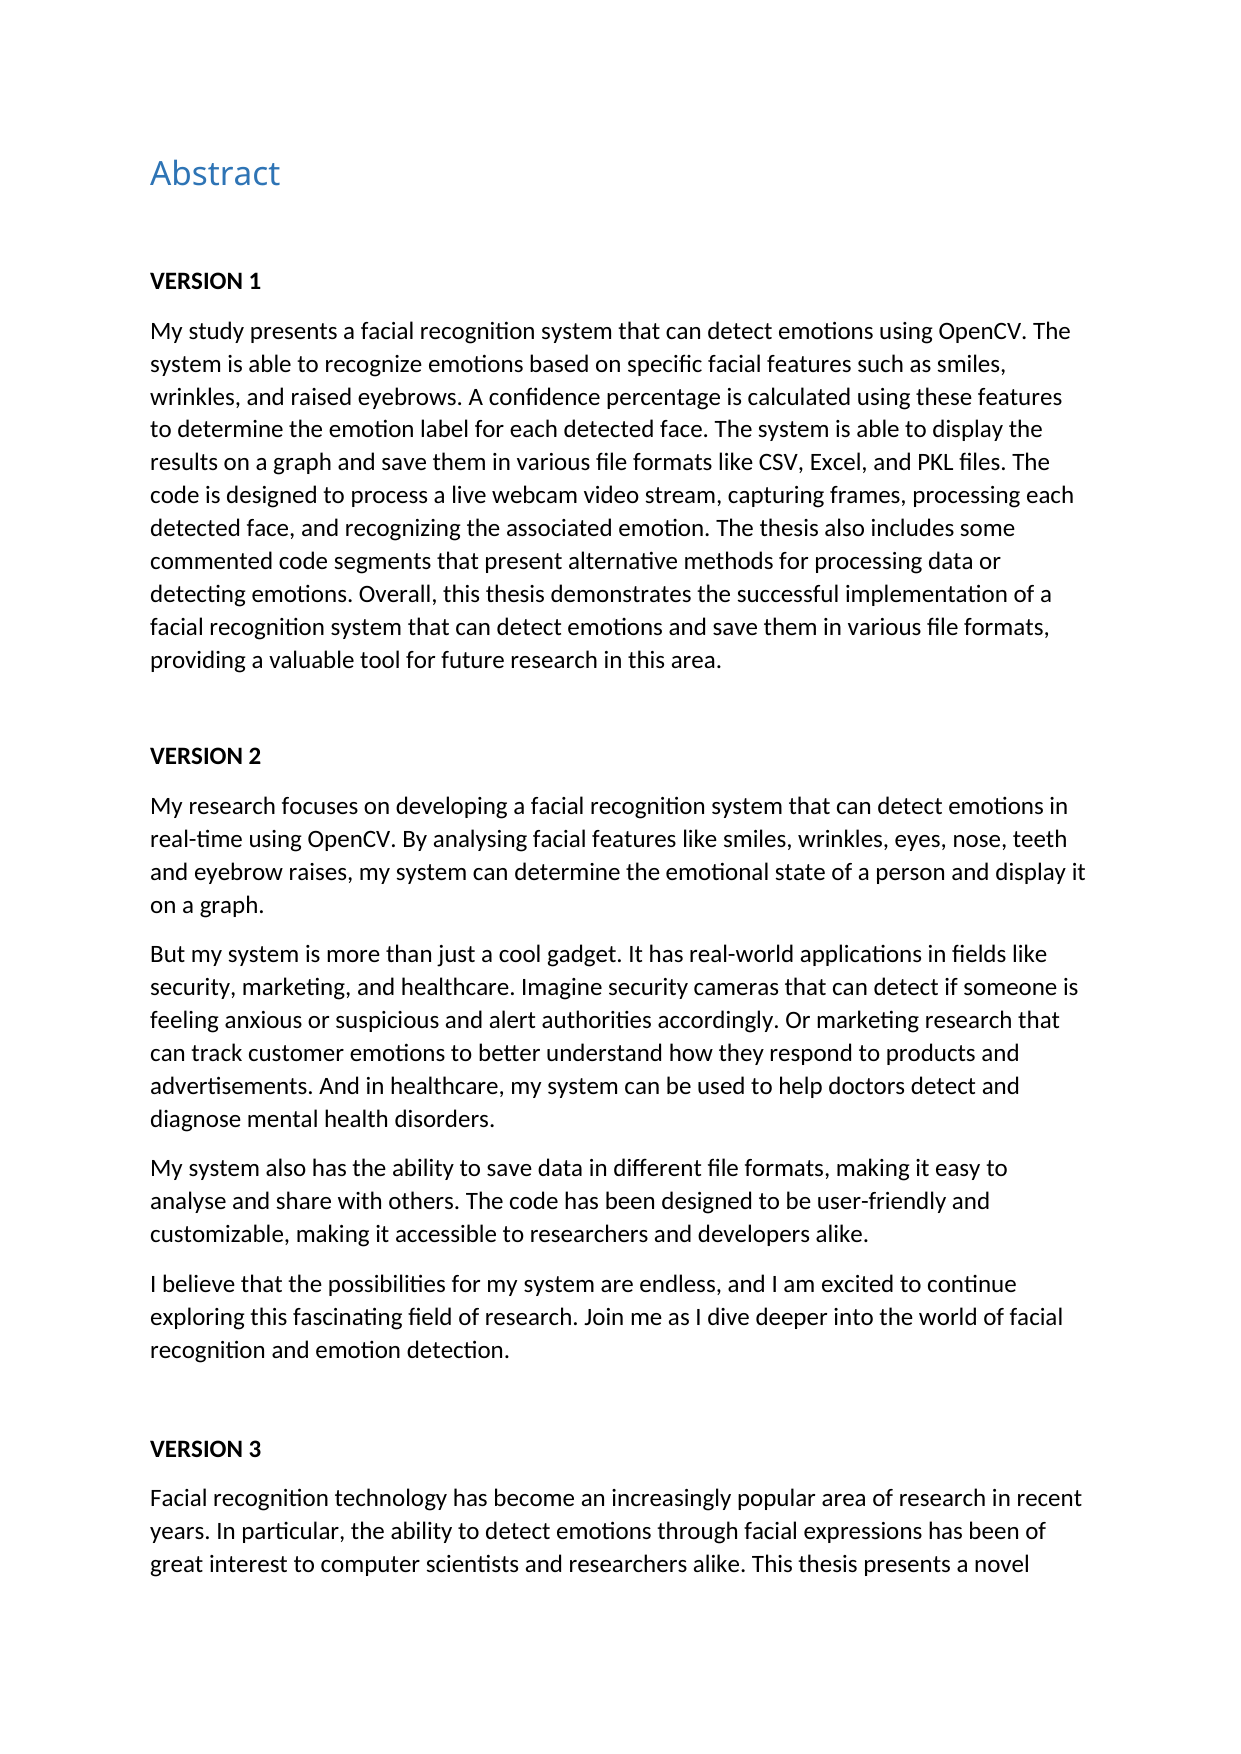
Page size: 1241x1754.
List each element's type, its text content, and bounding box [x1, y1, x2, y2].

text VERSION 2 [150, 740, 1090, 771]
text My system also has the ability to save data in different file formats, making it easy to analyse and share with others. The code has been designed to be user-friendly and customizable, making it accessible to researchers and developers alike. [150, 1152, 1090, 1249]
text But my system is more than just a cool gadget. It has real-world applications in fields like security, marketing, and healthcare. Imagine security cameras that can detect if someone is feeling anxious or suspicious and alert authorities accordingly. Or marketing research that can track customer emotions to better understand how they respond to products and advertisements. And in healthcare, my system can be used to help doctors detect and diagnose mental health disorders. [150, 938, 1090, 1133]
text VERSION 3 [150, 1433, 1090, 1463]
text I believe that the possibilities for my system are endless, and I am excited to continue exploring this fascinating field of research. Join me as I dive deeper into the world of facial recognition and emotion detection. [150, 1268, 1090, 1364]
text My research focuses on developing a facial recognition system that can detect emotions in real-time using OpenCV. By analysing facial features like smiles, wrinkles, eyes, nose, teeth and eyebrow raises, my system can determine the emotional state of a person and display it on a graph. [150, 790, 1090, 919]
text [150, 1482, 1090, 1579]
text My study presents a facial recognition system that can detect emotions using OpenCV. The system is able to recognize emotions based on specific facial features such as smiles, wrinkles, and raised eyebrows. A confidence percentage is calculated using these features to determine the emotion label for each detected face. The system is able to display the results on a graph and save them in various file formats like CSV, Excel, and PKL files. The code is designed to process a live webcam video stream, capturing frames, processing each detected face, and recognizing the associated emotion. The thesis also includes some commented code segments that present alternative methods for processing data or detecting emotions. Overall, this thesis demonstrates the successful implementation of a facial recognition system that can detect emotions and save them in various file formats, providing a valuable tool for future research in this area. [150, 315, 1090, 674]
text Abstract [150, 150, 1090, 195]
text VERSION 1 [150, 265, 1090, 296]
